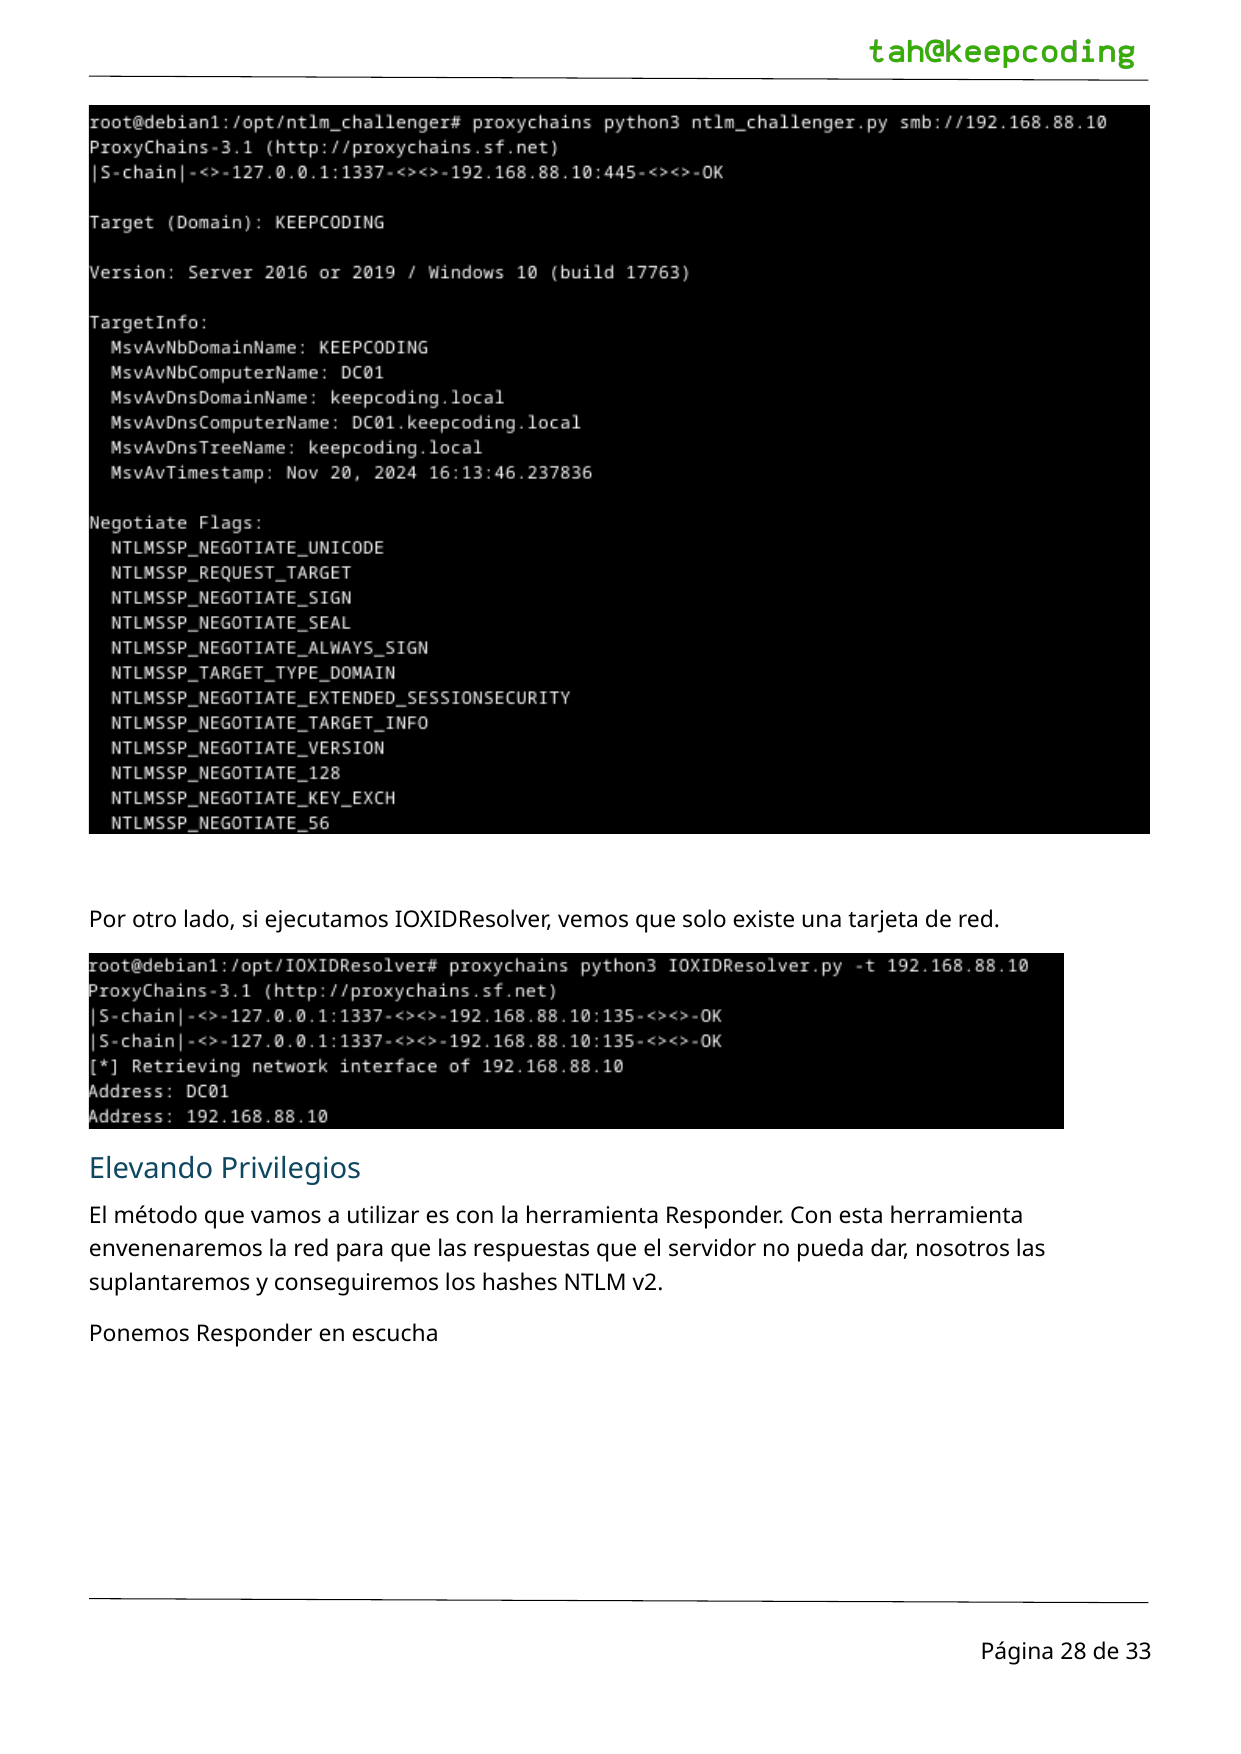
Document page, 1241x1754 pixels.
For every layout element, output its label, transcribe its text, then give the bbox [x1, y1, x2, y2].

subtitle Elevando Privilegios [89, 1147, 1152, 1187]
picture [88, 953, 1064, 1129]
text Por otro lado, si ejecutamos IOXIDResolver, vemos que solo existe una tarjeta de red. [89, 903, 1152, 934]
picture [805, 22, 1197, 81]
text Ponemos Responder en escucha [89, 1317, 1152, 1348]
text El método que vamos a utilizar es con la herramienta Responder. Con esta herramienta envenenaremos la red para que las respuestas que el servidor no pueda dar, nosotros las suplantaremos y conseguiremos los hashes NTLM v2. [89, 1199, 1152, 1297]
picture [88, 105, 1150, 834]
